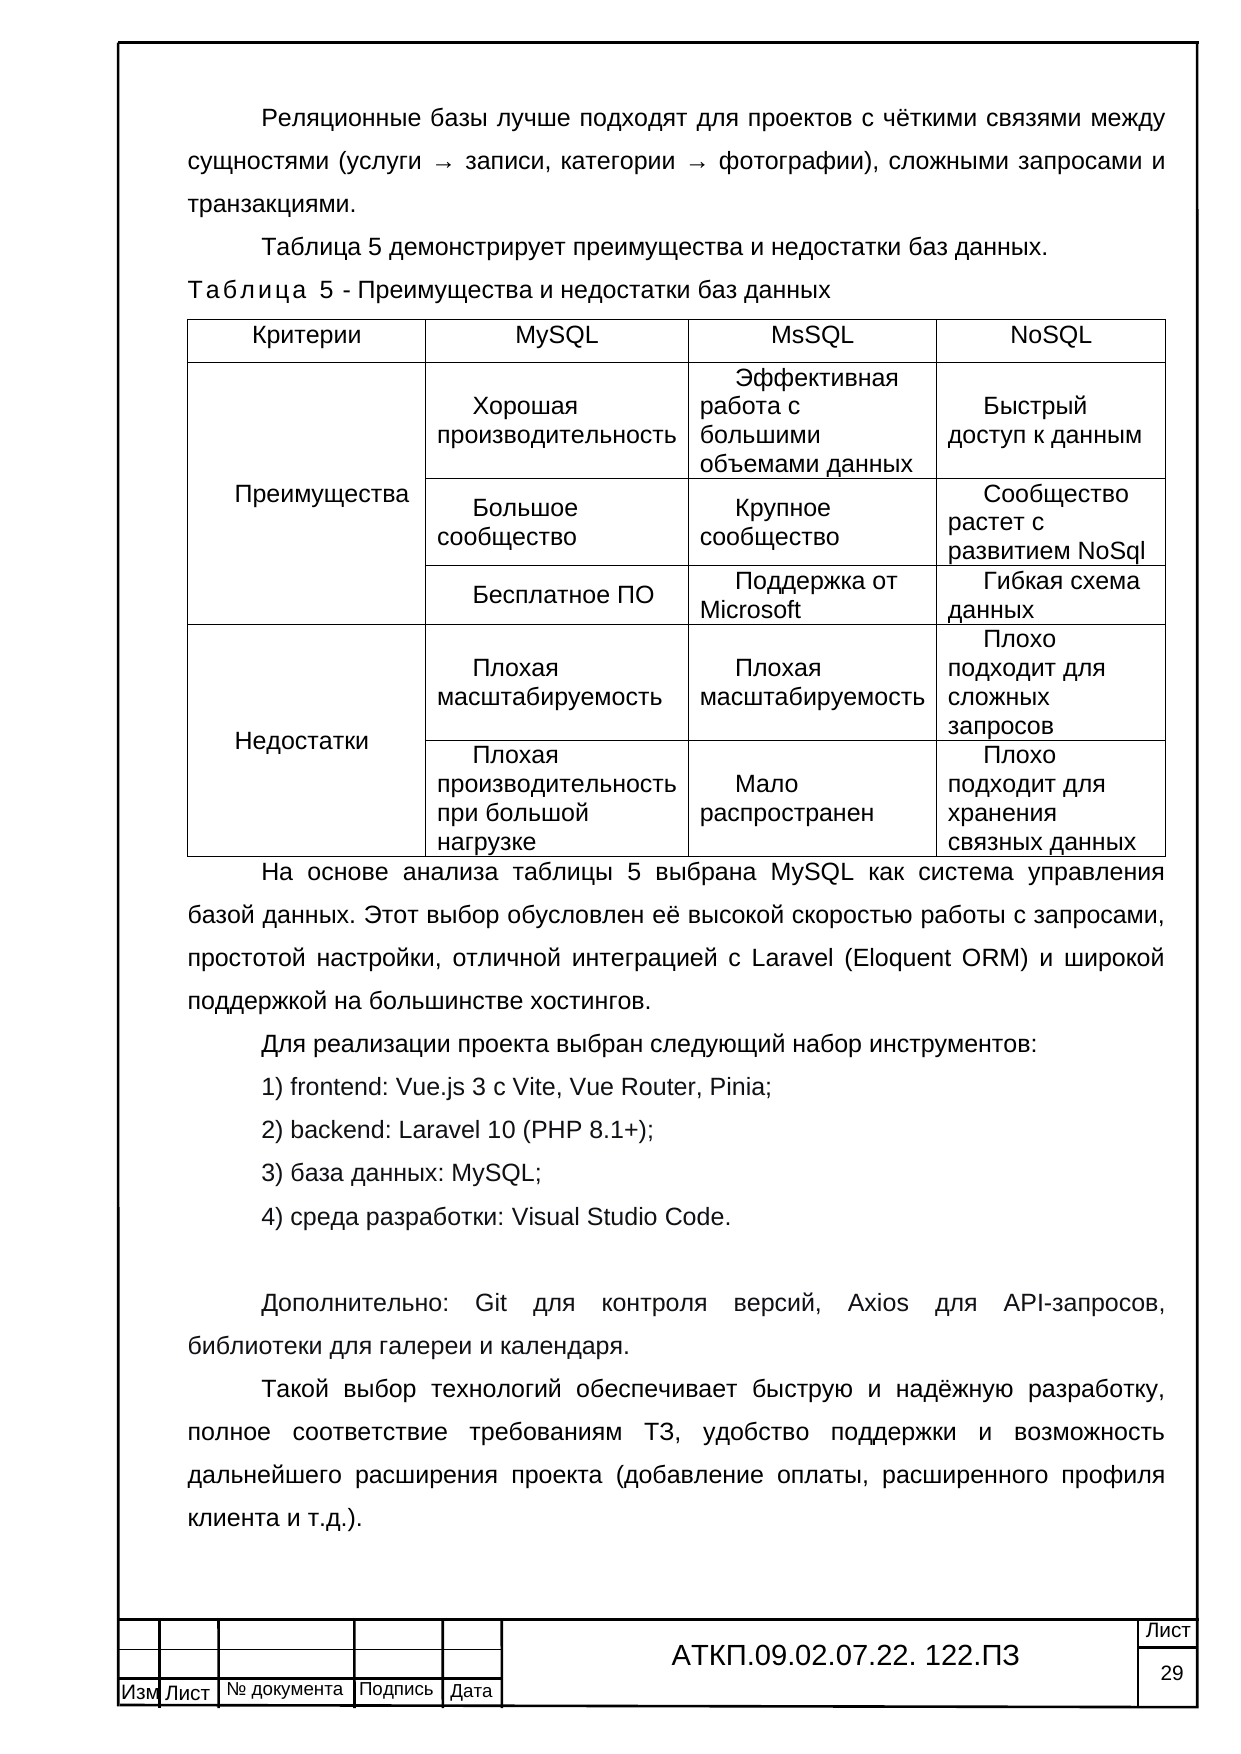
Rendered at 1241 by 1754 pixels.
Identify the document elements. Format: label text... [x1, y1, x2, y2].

table_cell Недостатки [188, 625, 425, 856]
table_cell Хорошая производительность [426, 363, 688, 478]
table_header MsSQL [689, 320, 936, 362]
table_cell Мало распространен [689, 741, 936, 856]
table_header Критерии [188, 320, 425, 362]
table_header NoSQL [937, 320, 1165, 362]
text 4) среда разработки: Visual Studio Code. [187, 1202, 1166, 1230]
table_cell Преимущества [188, 363, 425, 623]
table_cell Плохая масштабируемость [689, 625, 936, 739]
text 1) frontend: Vue.js 3 с Vite, Vue Router, Pinia; [187, 1072, 1166, 1101]
text На основе анализа таблицы 5 выбрана MySQL как система управления базой данных. Этот выбор обусловлен её высокой скоростью работы с запросами, простотой настройки, отличной интеграцией с Laravel (Eloquent ORM) и широкой поддержкой на большинстве хостингов. [187, 857, 1166, 1015]
text Такой выбор технологий обеспечивает быструю и надёжную разработку, полное соответствие требованиям ТЗ, удобство поддержки и возможность дальнейшего расширения проекта (добавление оплаты, расширенного профиля клиента и т.д.). [187, 1374, 1166, 1532]
text 3) база данных: MySQL; [187, 1158, 1166, 1187]
text Реляционные базы лучше подходят для проектов с чёткими связями между сущностями (услуги → записи, категории → фотографии), сложными запросами и транзакциями. [187, 103, 1166, 218]
text 2) backend: Laravel 10 (PHP 8.1+); [187, 1115, 1166, 1144]
table_header MySQL [426, 320, 688, 362]
table_cell Быстрый доступ к данным [937, 363, 1165, 478]
text Для реализации проекта выбран следующий набор инструментов: [187, 1029, 1166, 1058]
table_cell Бесплатное ПО [426, 566, 688, 623]
table_cell Крупное сообщество [689, 479, 936, 565]
table_cell Большое сообщество [426, 479, 688, 565]
text Таблица 5 демонстрирует преимущества и недостатки баз данных. [187, 232, 1166, 261]
text Таблица 5 - Преимущества и недостатки баз данных [187, 276, 1166, 304]
table_cell Плохая масштабируемость [426, 625, 688, 739]
text Дополнительно: Git для контроля версий, Axios для API-запросов, библиотеки для галереи и календаря. [187, 1288, 1166, 1360]
